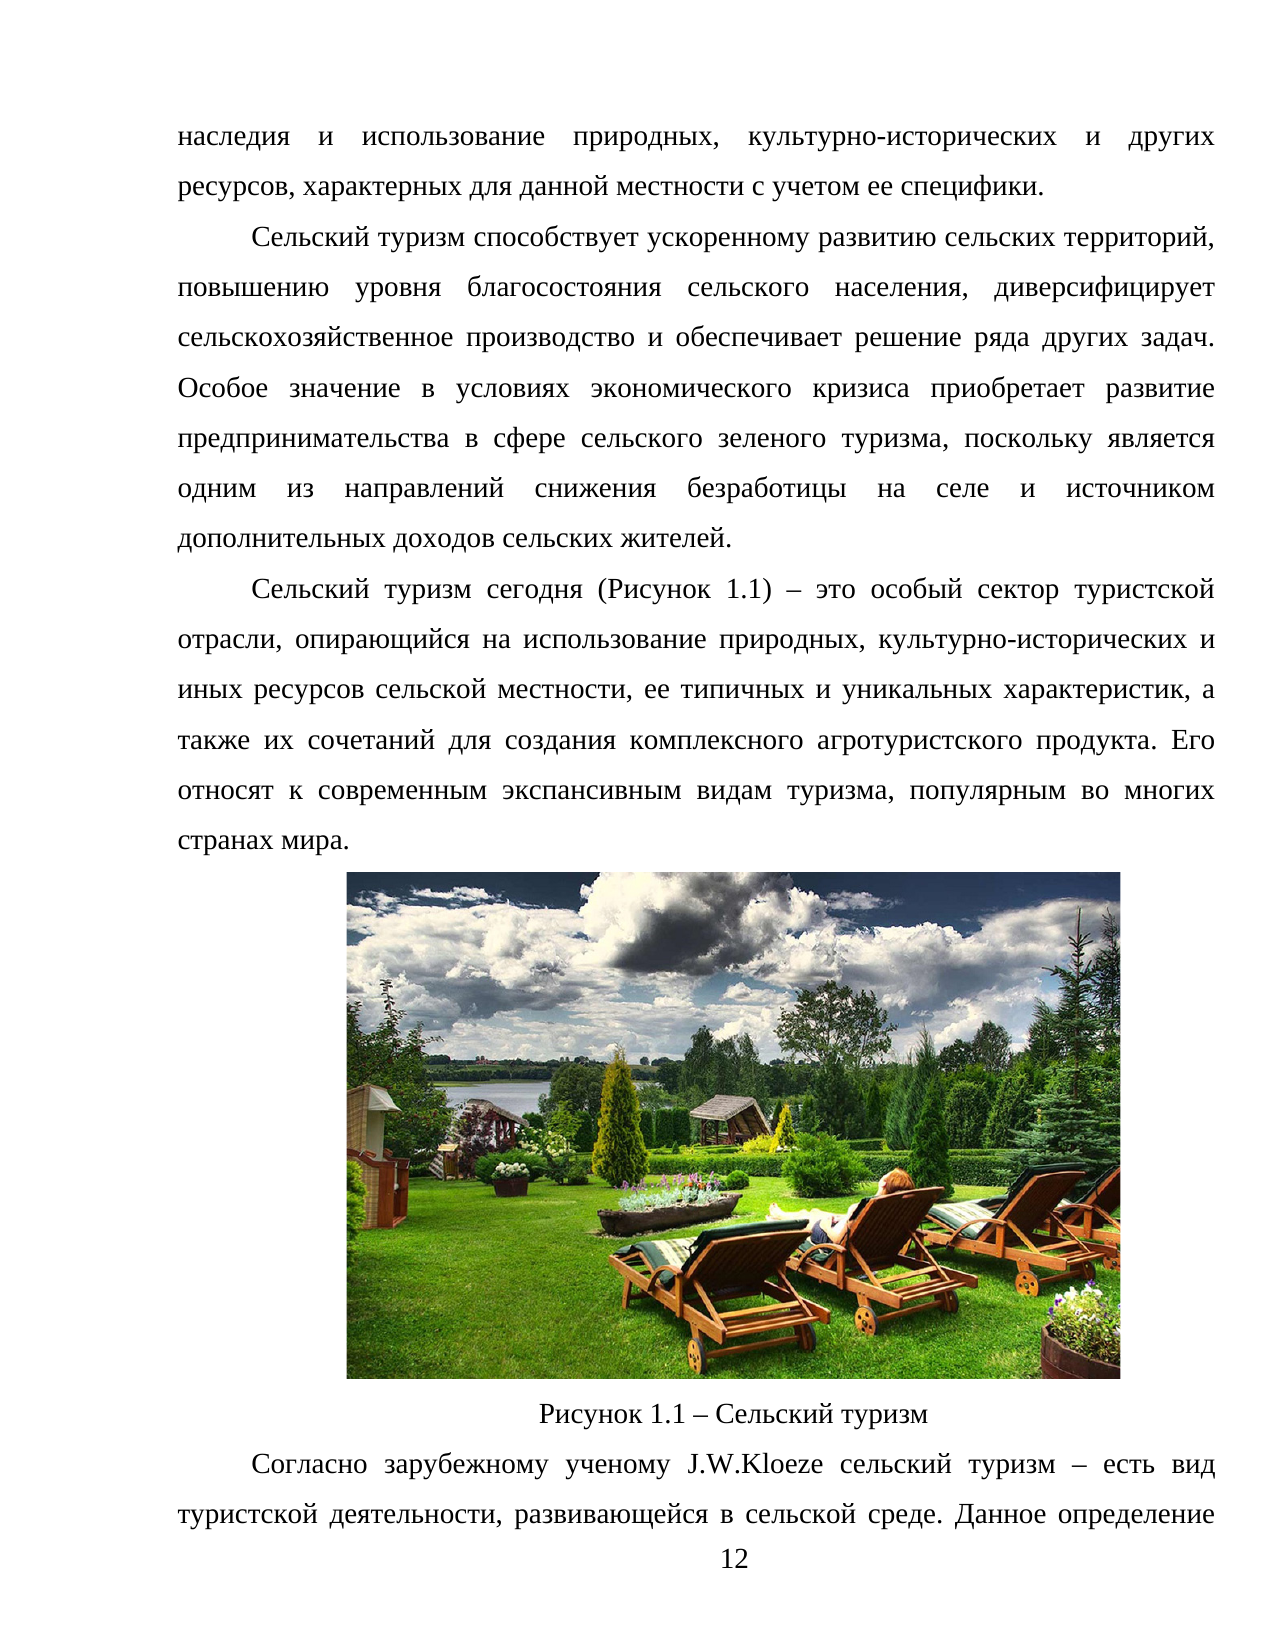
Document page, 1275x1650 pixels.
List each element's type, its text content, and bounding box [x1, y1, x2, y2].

picture [346, 872, 1121, 1379]
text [177, 1446, 1216, 1530]
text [177, 118, 1216, 202]
text Сельский туризм сегодня (Рисунок 1.1) – это особый сектор туристской отрасли, опирающийся на использование природных, культурно-исторических и иных ресурсов сельской местности, ее типичных и уникальных характеристик, а также их сочетаний для создания комплексного агротуристского продукта. Его относят к современным экспансивным видам туризма, популярным во многих странах мира. [177, 571, 1216, 856]
text Сельский туризм способствует ускоренному развитию сельских территорий, повышению уровня благосостояния сельского населения, диверсифицирует сельскохозяйственное производство и обеспечивает решение ряда других задач. Особое значение в условиях экономического кризиса приобретает развитие предпринимательства в сфере сельского зеленого туризма, поскольку является одним из направлений снижения безработицы на селе и источником дополнительных доходов сельских жителей. [177, 219, 1216, 554]
text Рисунок 1.1 – Сельский туризм [177, 1396, 1216, 1429]
